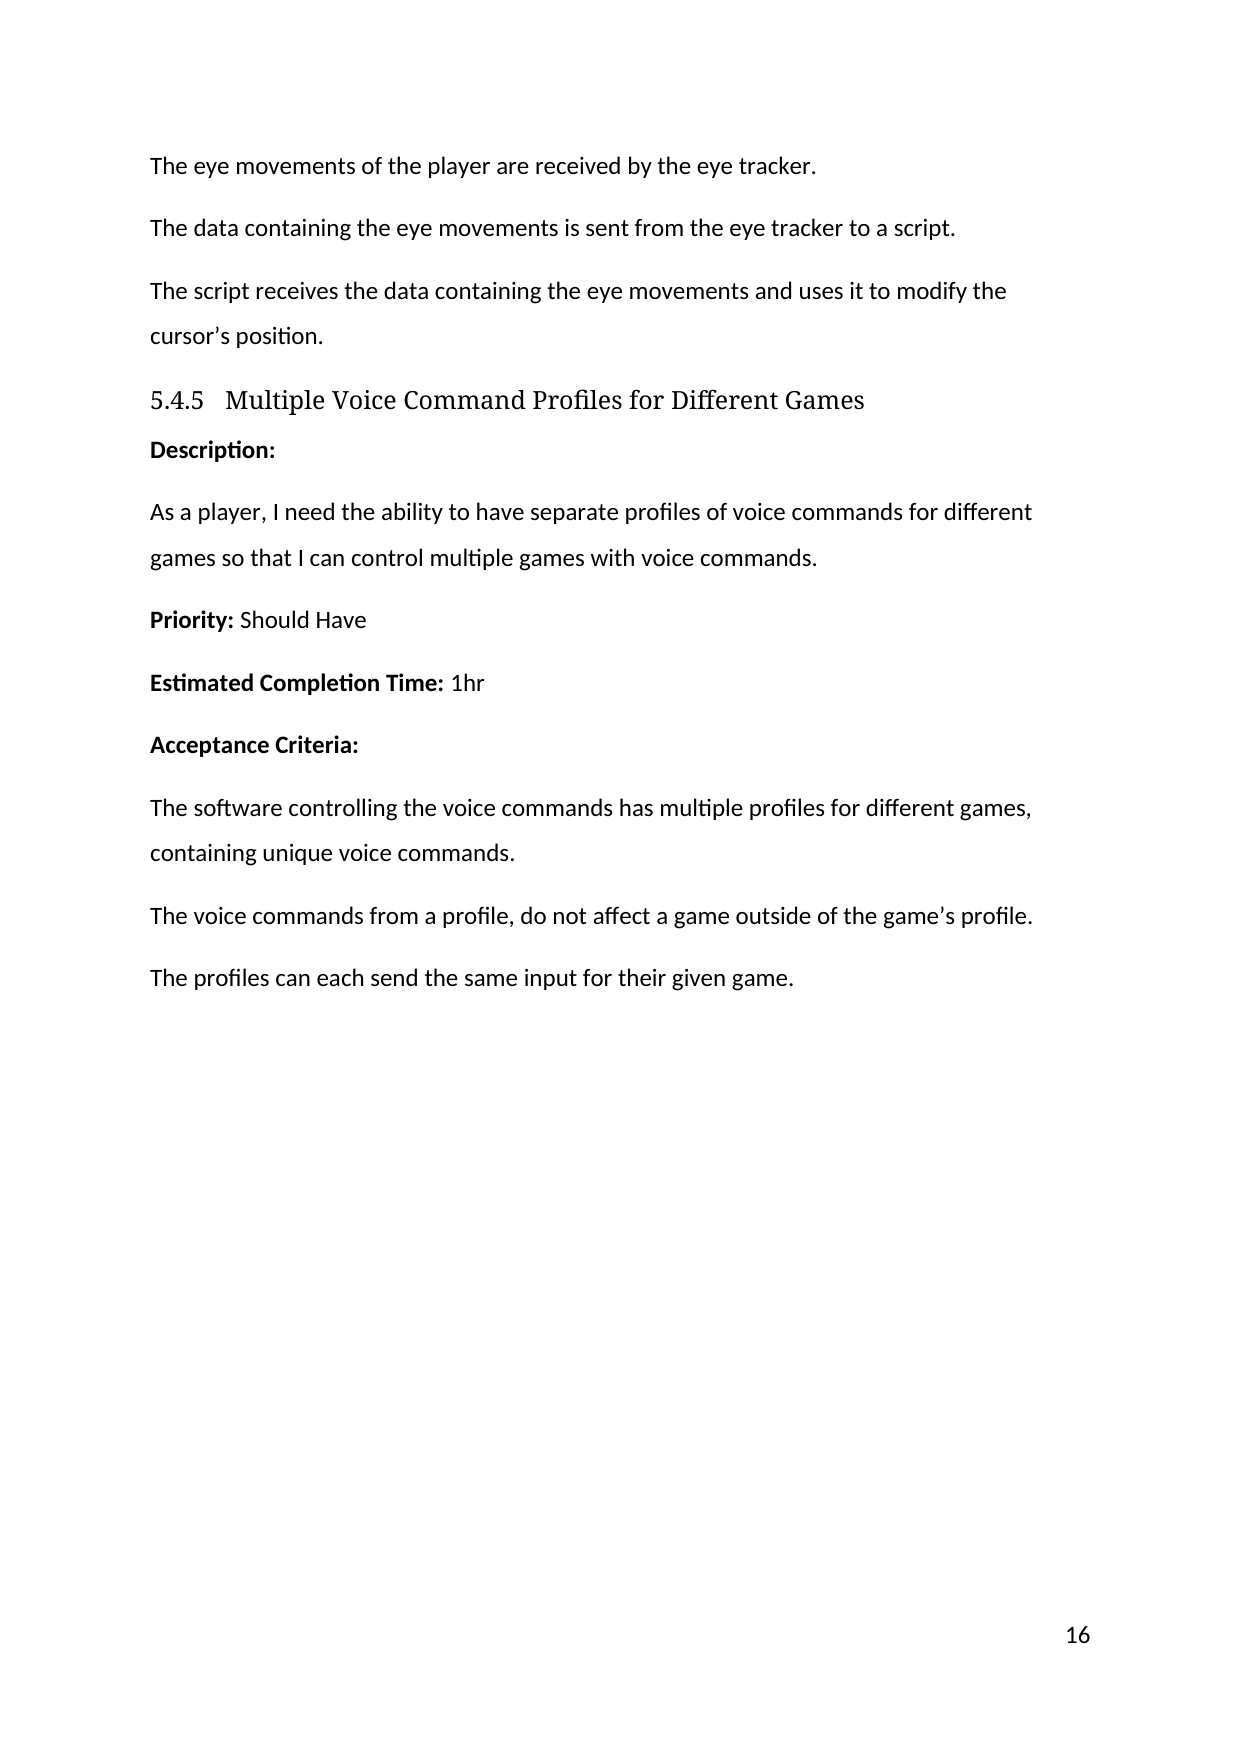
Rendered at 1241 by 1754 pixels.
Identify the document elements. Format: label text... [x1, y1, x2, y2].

text Priority: Should Have [150, 604, 1090, 635]
subtitle Multiple Voice Command Profiles for Different Games [150, 383, 1090, 417]
text Acceptance Criteria: [150, 729, 1090, 760]
text Description: [150, 434, 1090, 464]
text The data containing the eye movements is sent from the eye tracker to a script. [150, 212, 1090, 243]
text The voice commands from a profile, do not affect a game outside of the game’s profile. [150, 900, 1090, 930]
text Estimated Completion Time: 1hr [150, 667, 1090, 697]
text As a player, I need the ability to have separate profiles of voice commands for different games so that I can control multiple games with voice commands. [150, 496, 1090, 573]
text The eye movements of the player are received by the eye tracker. [150, 150, 1090, 181]
text The software controlling the voice commands has multiple profiles for different games, containing unique voice commands. [150, 792, 1090, 868]
text The profiles can each send the same input for their given game. [150, 962, 1090, 993]
text The script receives the data containing the eye movements and uses it to modify the cursor’s position. [150, 275, 1090, 351]
